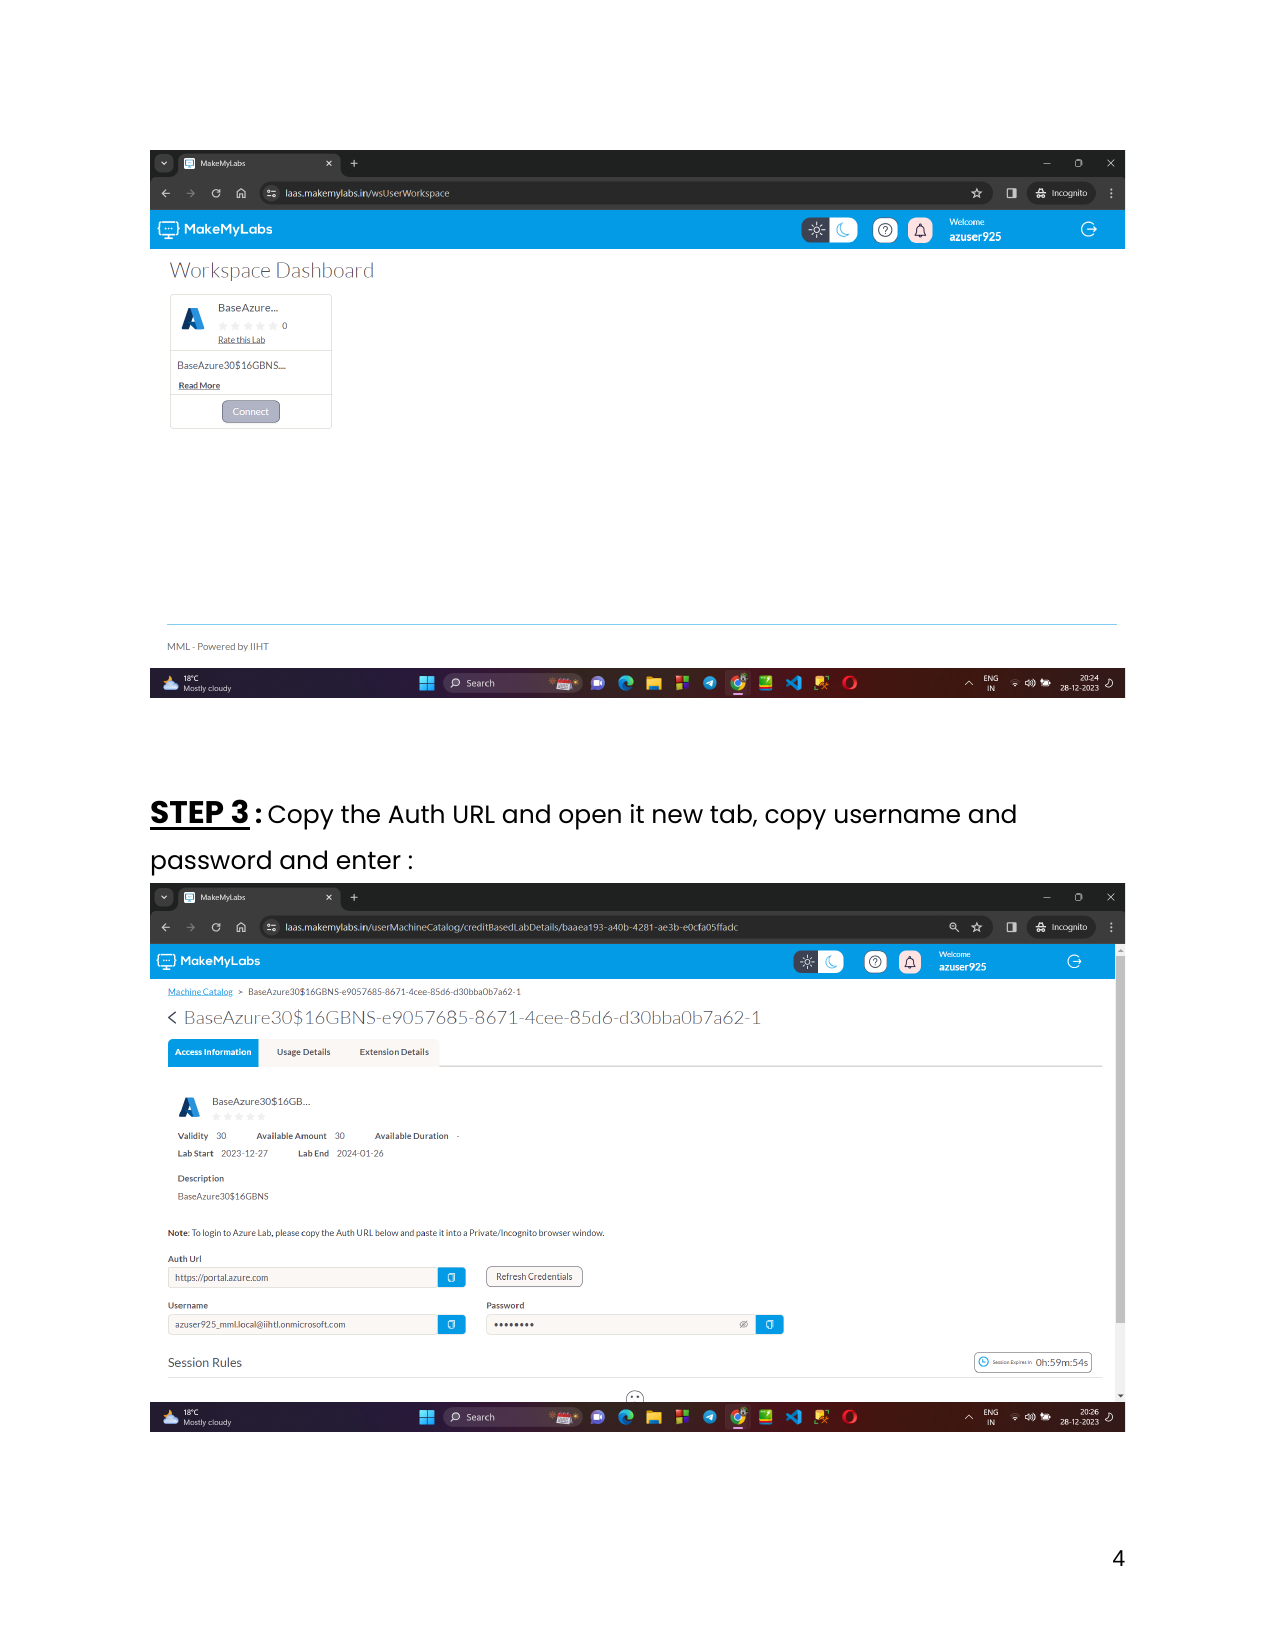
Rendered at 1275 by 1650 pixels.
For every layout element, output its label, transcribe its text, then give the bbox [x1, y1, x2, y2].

picture [865, 951, 886, 973]
picture [900, 951, 920, 973]
text STEP 3 : Copy the Auth URL and open it new tab, copy username and password and enter : [150, 788, 1125, 878]
picture [150, 150, 1125, 209]
picture [802, 218, 857, 242]
picture [970, 235, 980, 239]
picture [255, 225, 262, 233]
picture [187, 957, 193, 964]
picture [192, 225, 198, 232]
picture [207, 957, 217, 964]
picture [150, 250, 1125, 698]
picture [150, 883, 1125, 1432]
picture [873, 218, 897, 242]
picture [794, 951, 843, 972]
picture [909, 218, 932, 242]
picture [239, 225, 247, 233]
picture [163, 234, 174, 239]
